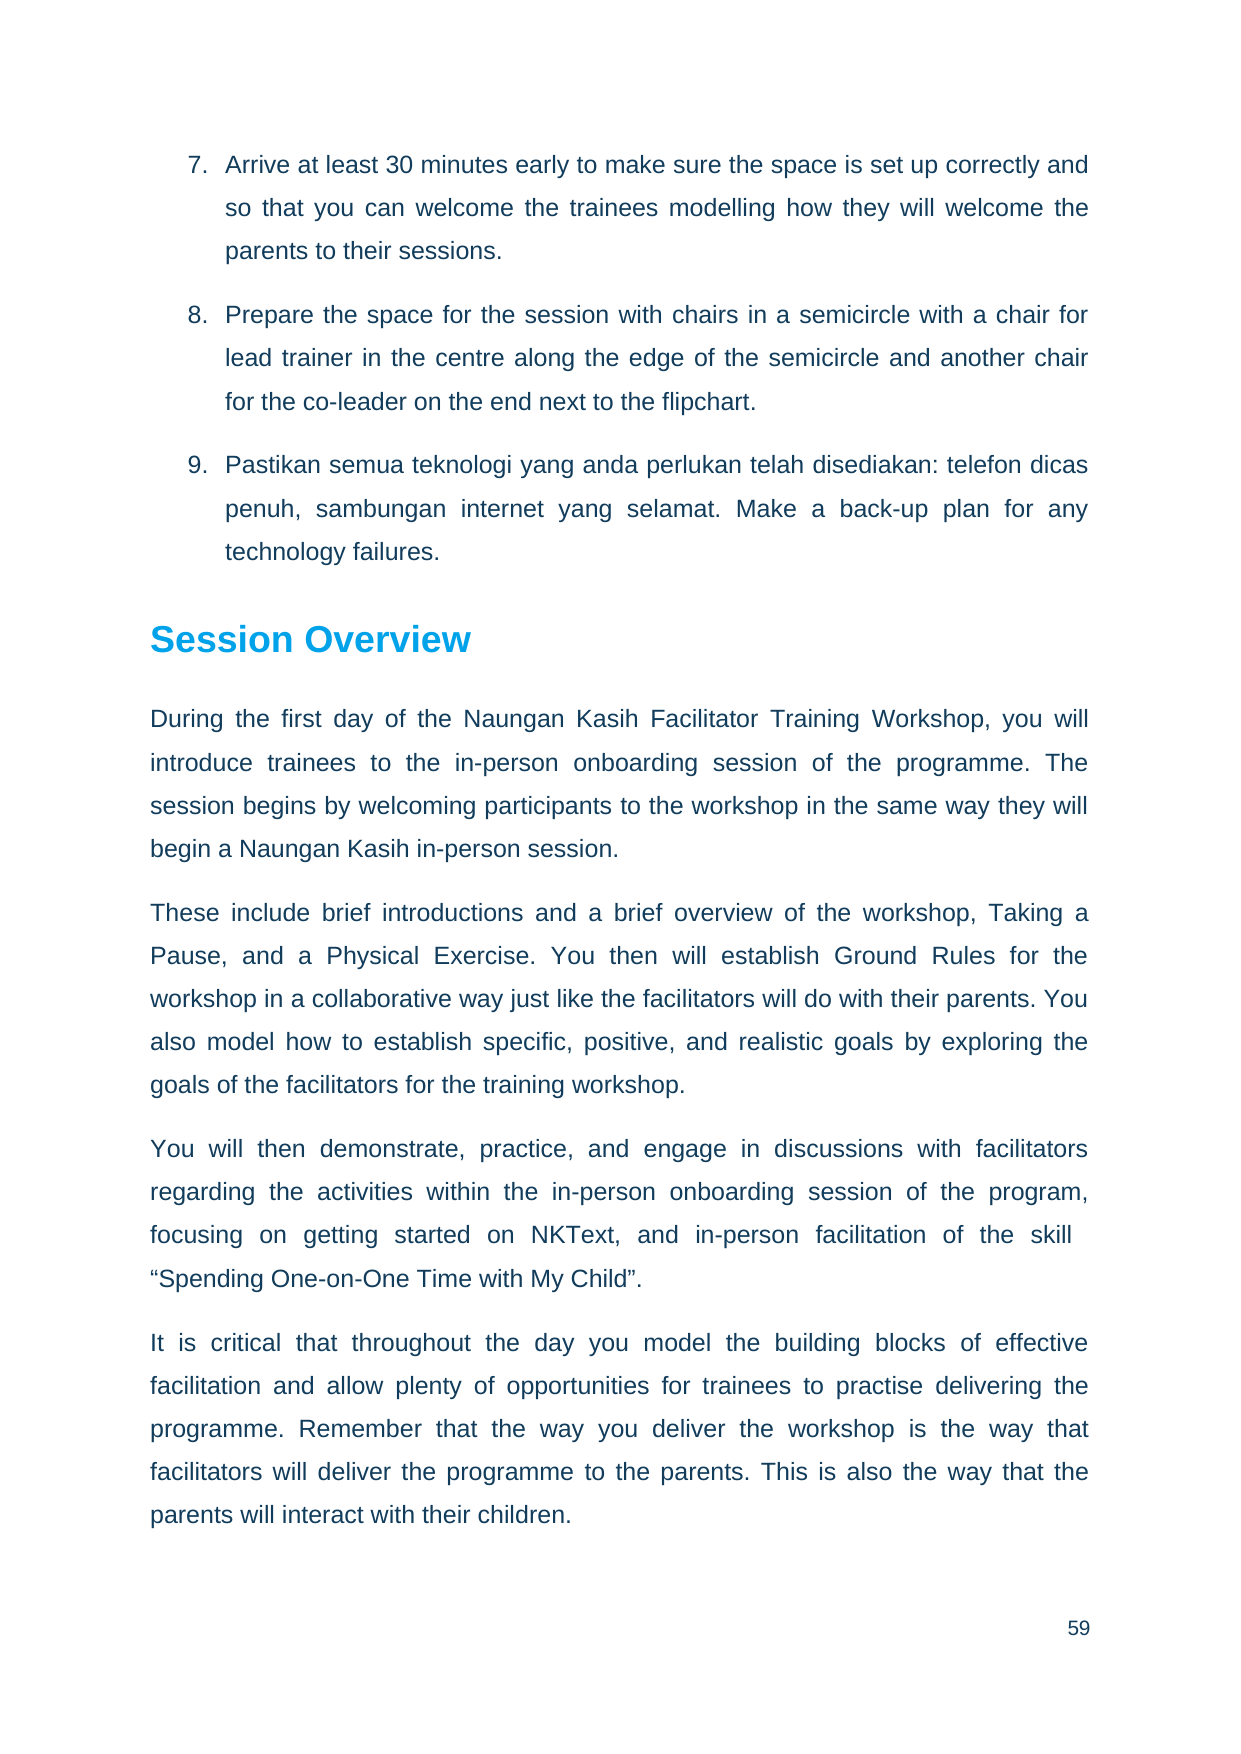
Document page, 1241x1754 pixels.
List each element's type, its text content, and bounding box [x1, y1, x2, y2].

text During the first day of the Naungan Kasih Facilitator Training Workshop, you will introduce trainees to the in-person onboarding session of the programme. The session begins by welcoming participants to the workshop in the same way they will begin a Naungan Kasih in-person session. [150, 704, 1090, 862]
text You will then demonstrate, practice, and engage in discussions with facilitators regarding the activities within the in-person onboarding session of the program, focusing on getting started on NKText, and in-person facilitation of the skill “Spending One-on-One Time with My Child”. [150, 1134, 1090, 1292]
text These include brief introductions and a brief overview of the workshop, Taking a Pause, and a Physical Exercise. You then will establish Ground Rules for the workshop in a collaborative way just like the facilitators will do with their parents. You also model how to establish specific, positive, and realistic goals by exploring the goals of the facilitators for the training workshop. [150, 898, 1090, 1099]
subtitle Session Overview [150, 617, 1090, 660]
text It is critical that throughout the day you model the building blocks of effective facilitation and allow plenty of opportunities for trainees to practise delivering the programme. Remember that the way you deliver the workshop is the way that facilitators will deliver the programme to the parents. This is also the way that the parents will interact with their children. [150, 1327, 1090, 1529]
list Pastikan semua teknologi yang anda perlukan telah disediakan: telefon dicas penuh, sambungan internet yang selamat. Make a back-up plan for any technology failures. [187, 450, 1090, 565]
list Arrive at least 30 minutes early to make sure the space is set up correctly and so that you can welcome the trainees modelling how they will welcome the parents to their sessions. [187, 150, 1090, 265]
list Prepare the space for the session with chairs in a semicircle with a chair for lead trainer in the centre along the edge of the semicircle and another chair for the co-leader on the end next to the flipchart. [187, 300, 1090, 415]
